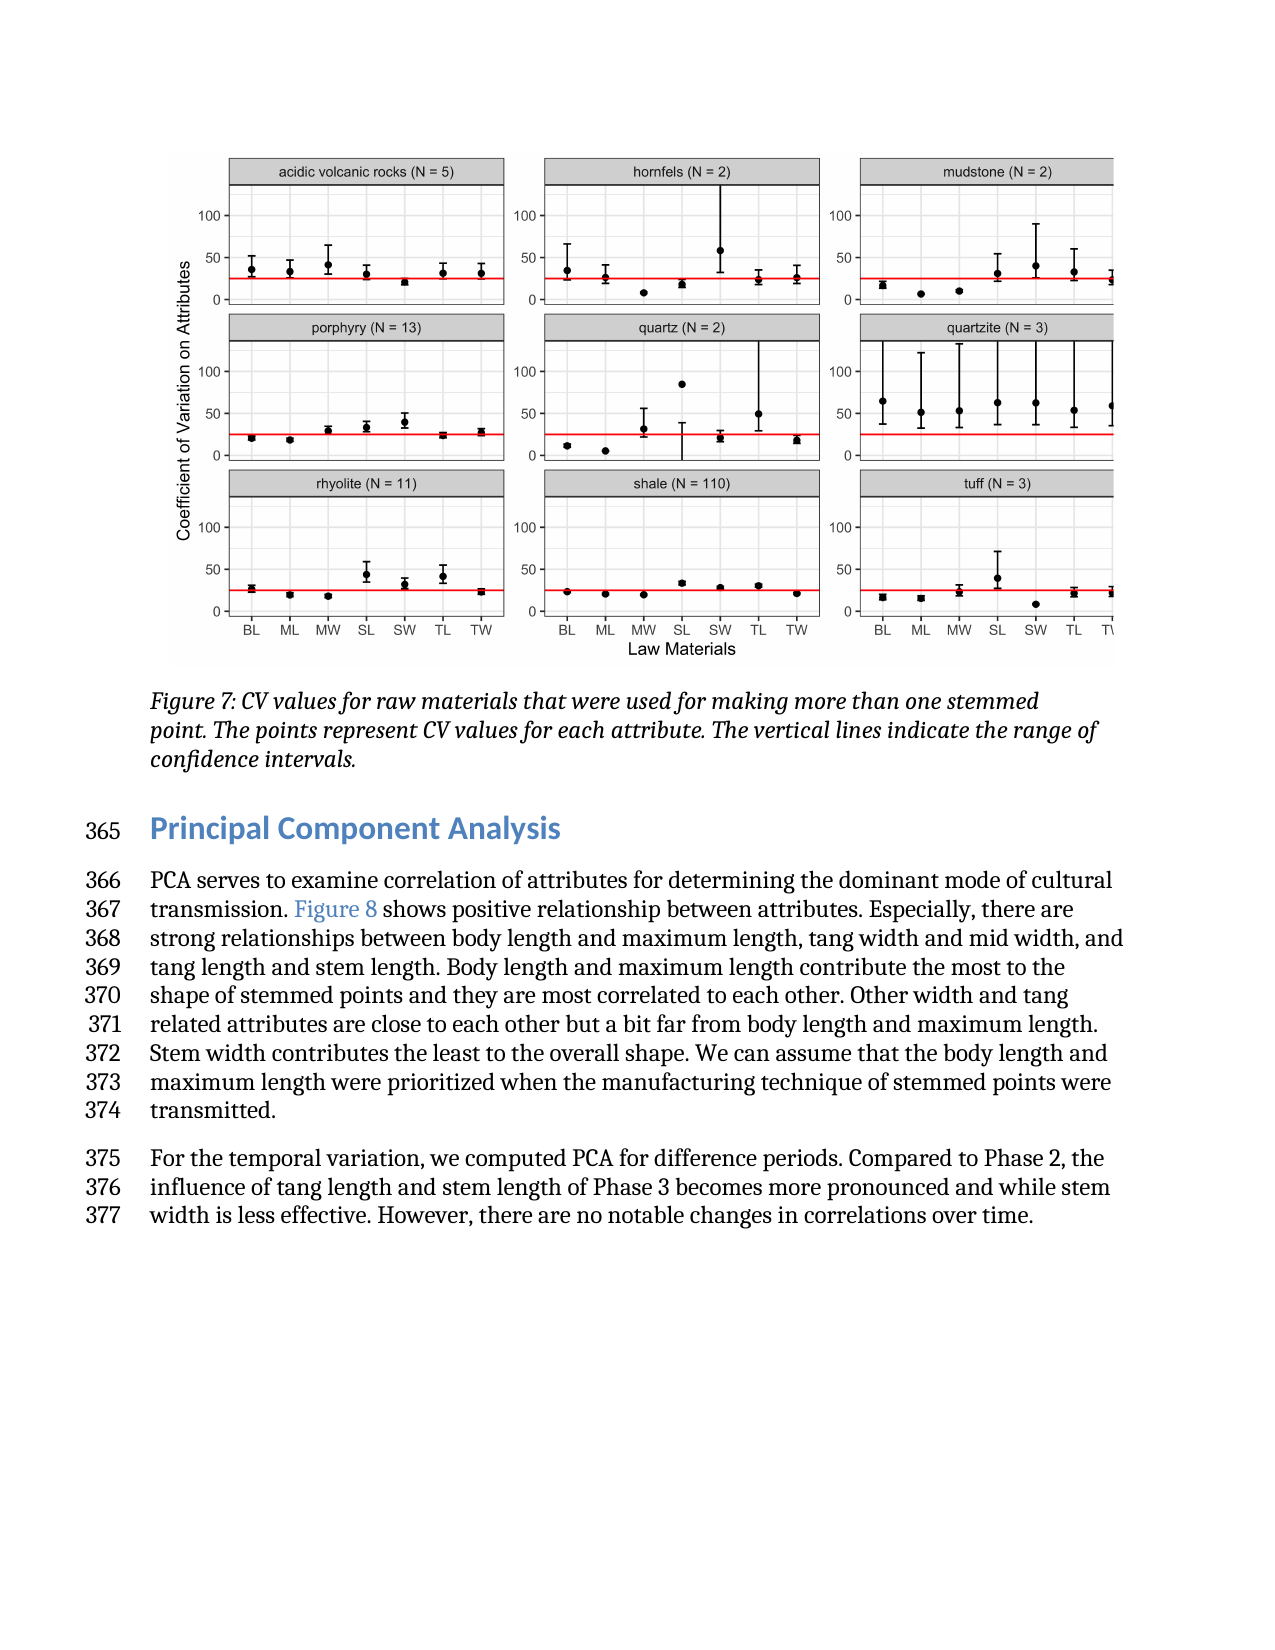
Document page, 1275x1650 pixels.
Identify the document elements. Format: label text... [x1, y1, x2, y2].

picture [168, 150, 1114, 667]
subtitle Principal Component Analysis [150, 807, 1125, 847]
text PCA serves to examine correlation of attributes for determining the dominant mode of cultural transmission. Figure 8 shows positive relationship between attributes. Especially, there are strong relationships between body length and maximum length, tang width and mid width, and tang length and stem length. Body length and maximum length contribute the most to the shape of stemmed points and they are most correlated to each other. Other width and tang related attributes are close to each other but a bit far from body length and maximum length. Stem width contributes the least to the overall shape. We can assume that the body length and maximum length were prioritized when the manufacturing technique of stemmed points were transmitted. [150, 866, 1125, 1125]
table_header Figure 7: CV values for raw materials that were used for making more than one stemmed point. The points represent CV values for each attribute. The vertical lines indicate the range of confidence intervals. [139, 150, 1114, 786]
text For the temporal variation, we computed PCA for difference periods. Compared to Phase 2, the influence of tang length and stem length of Phase 3 becomes more pronounced and while stem width is less effective. However, there are no notable changes in correlations over time. [150, 1144, 1125, 1230]
